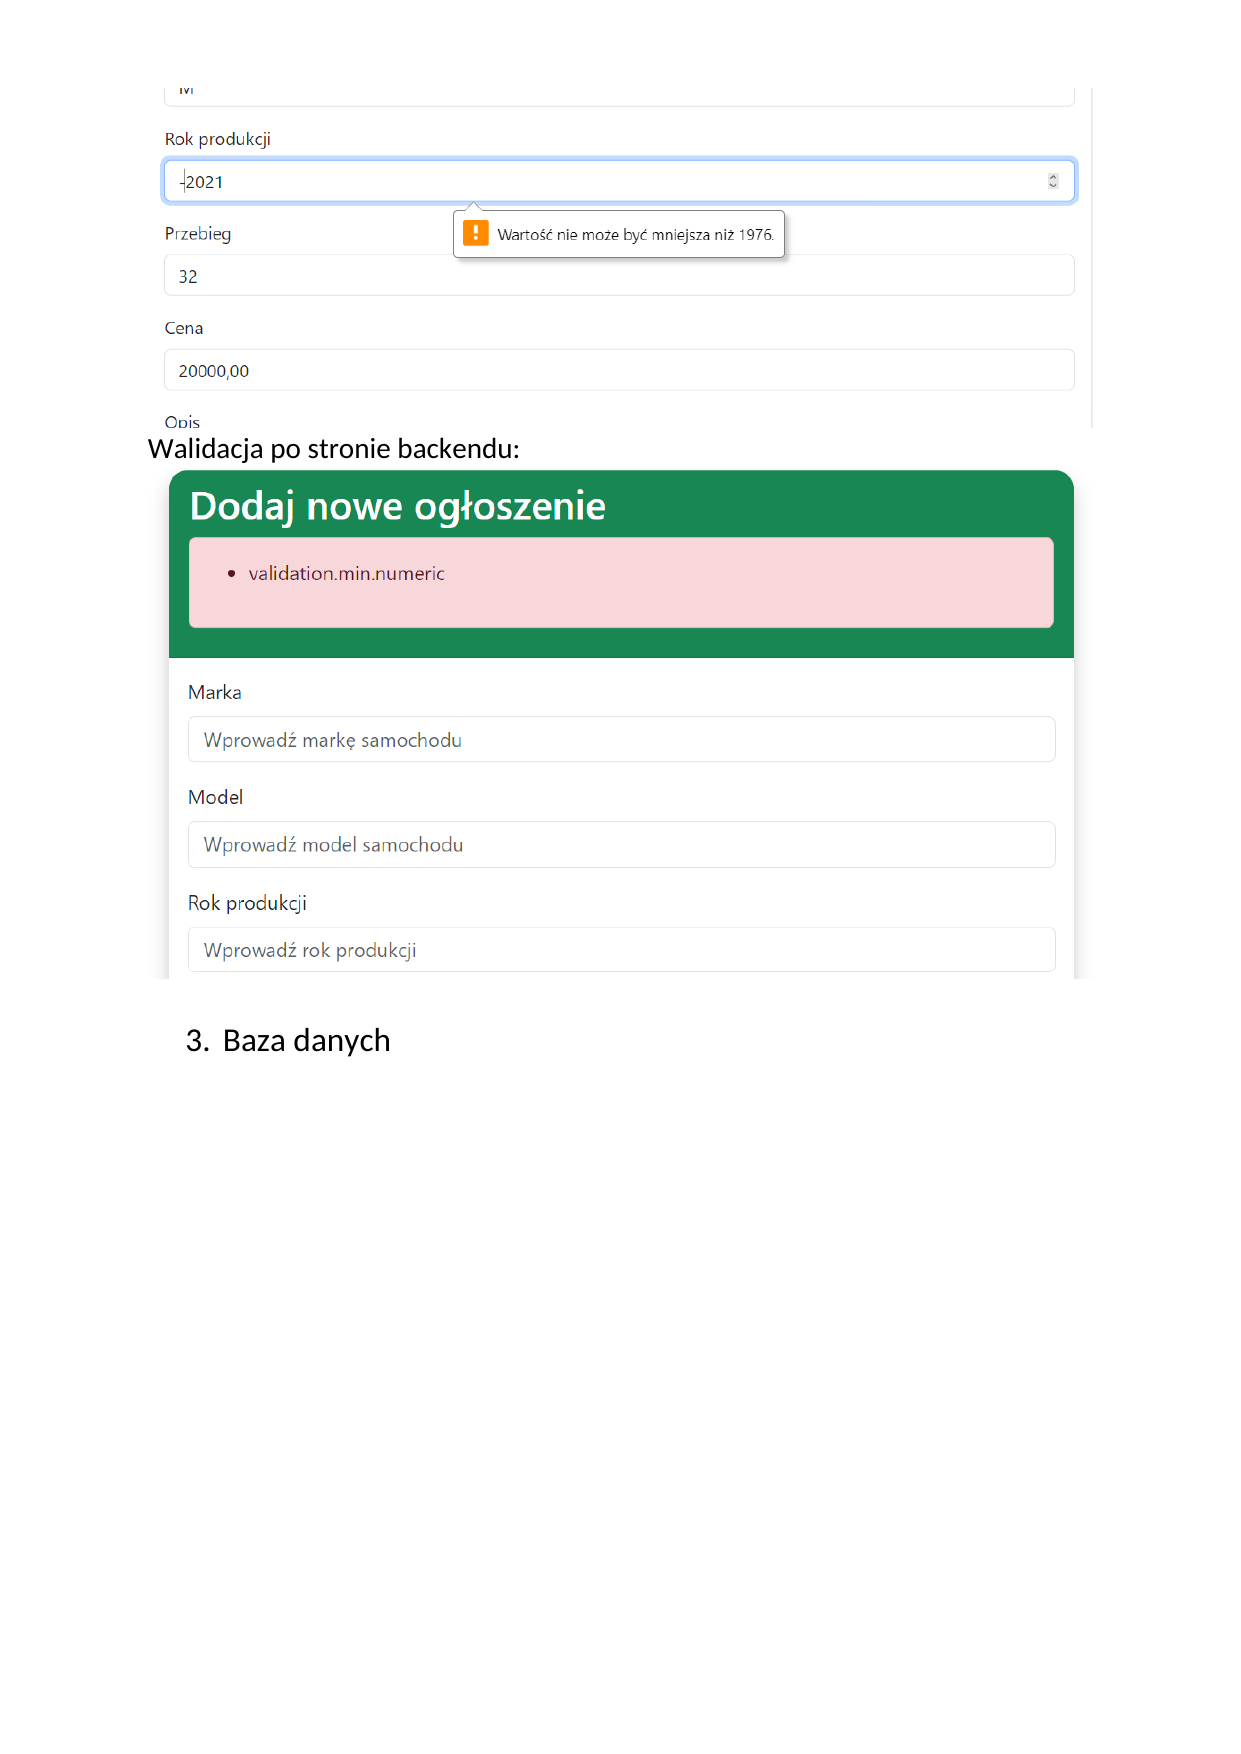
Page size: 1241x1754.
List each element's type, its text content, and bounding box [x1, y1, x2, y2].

list Baza danych [185, 1019, 1093, 1060]
picture [147, 88, 1093, 428]
list Walidacja po stronie backendu: [148, 430, 1093, 466]
picture [147, 468, 1093, 979]
